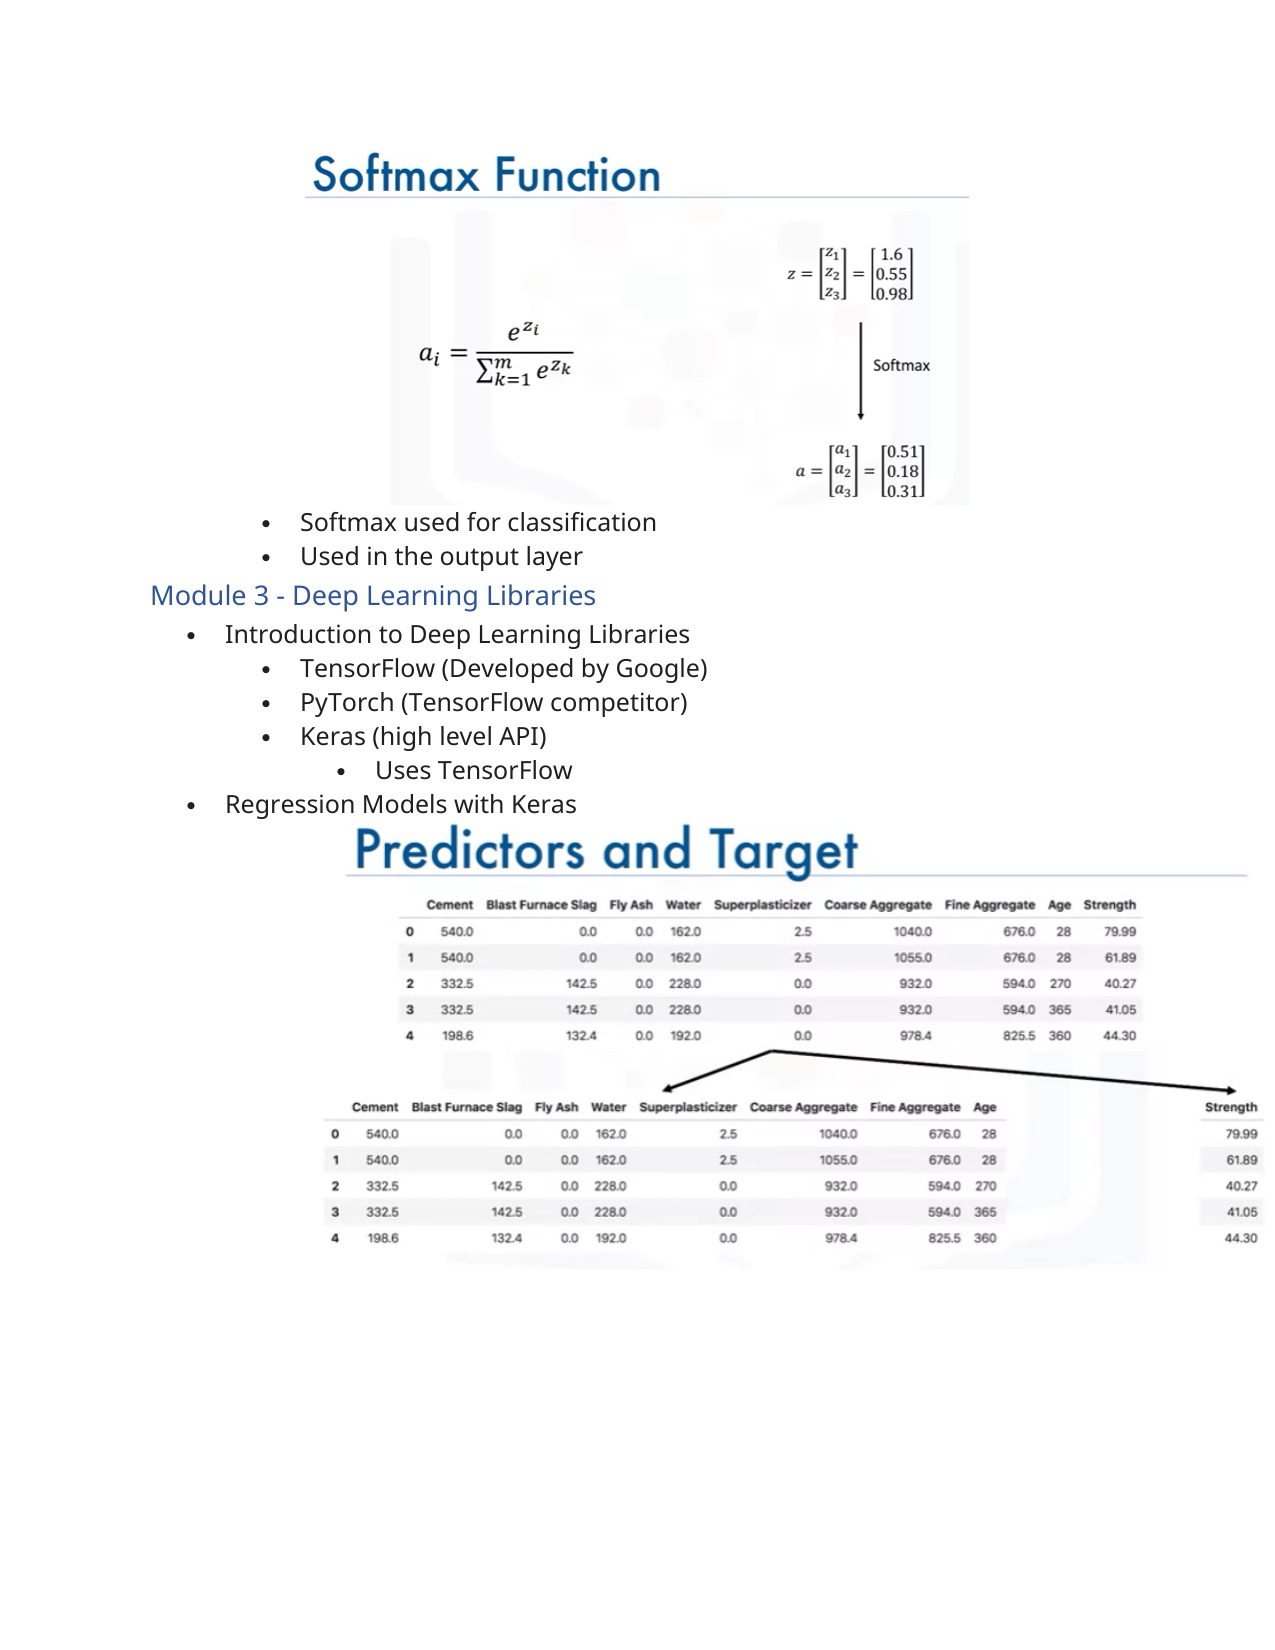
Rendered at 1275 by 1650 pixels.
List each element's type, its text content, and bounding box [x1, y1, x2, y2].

list Softmax used for classification [262, 504, 1125, 538]
list PyTorch (TensorFlow competitor) [262, 684, 1125, 718]
list Keras (high level API) [262, 718, 1125, 752]
list Regression Models with Keras [187, 787, 1125, 821]
list Uses TensorFlow [337, 752, 1125, 787]
list Used in the output layer [262, 538, 1125, 572]
picture [300, 820, 1275, 1270]
list TensorFlow (Developed by Google) [262, 650, 1125, 684]
list Introduction to Deep Learning Libraries [187, 616, 1125, 650]
subtitle Module 3 - Deep Learning Libraries [150, 576, 1125, 613]
picture [300, 150, 969, 505]
